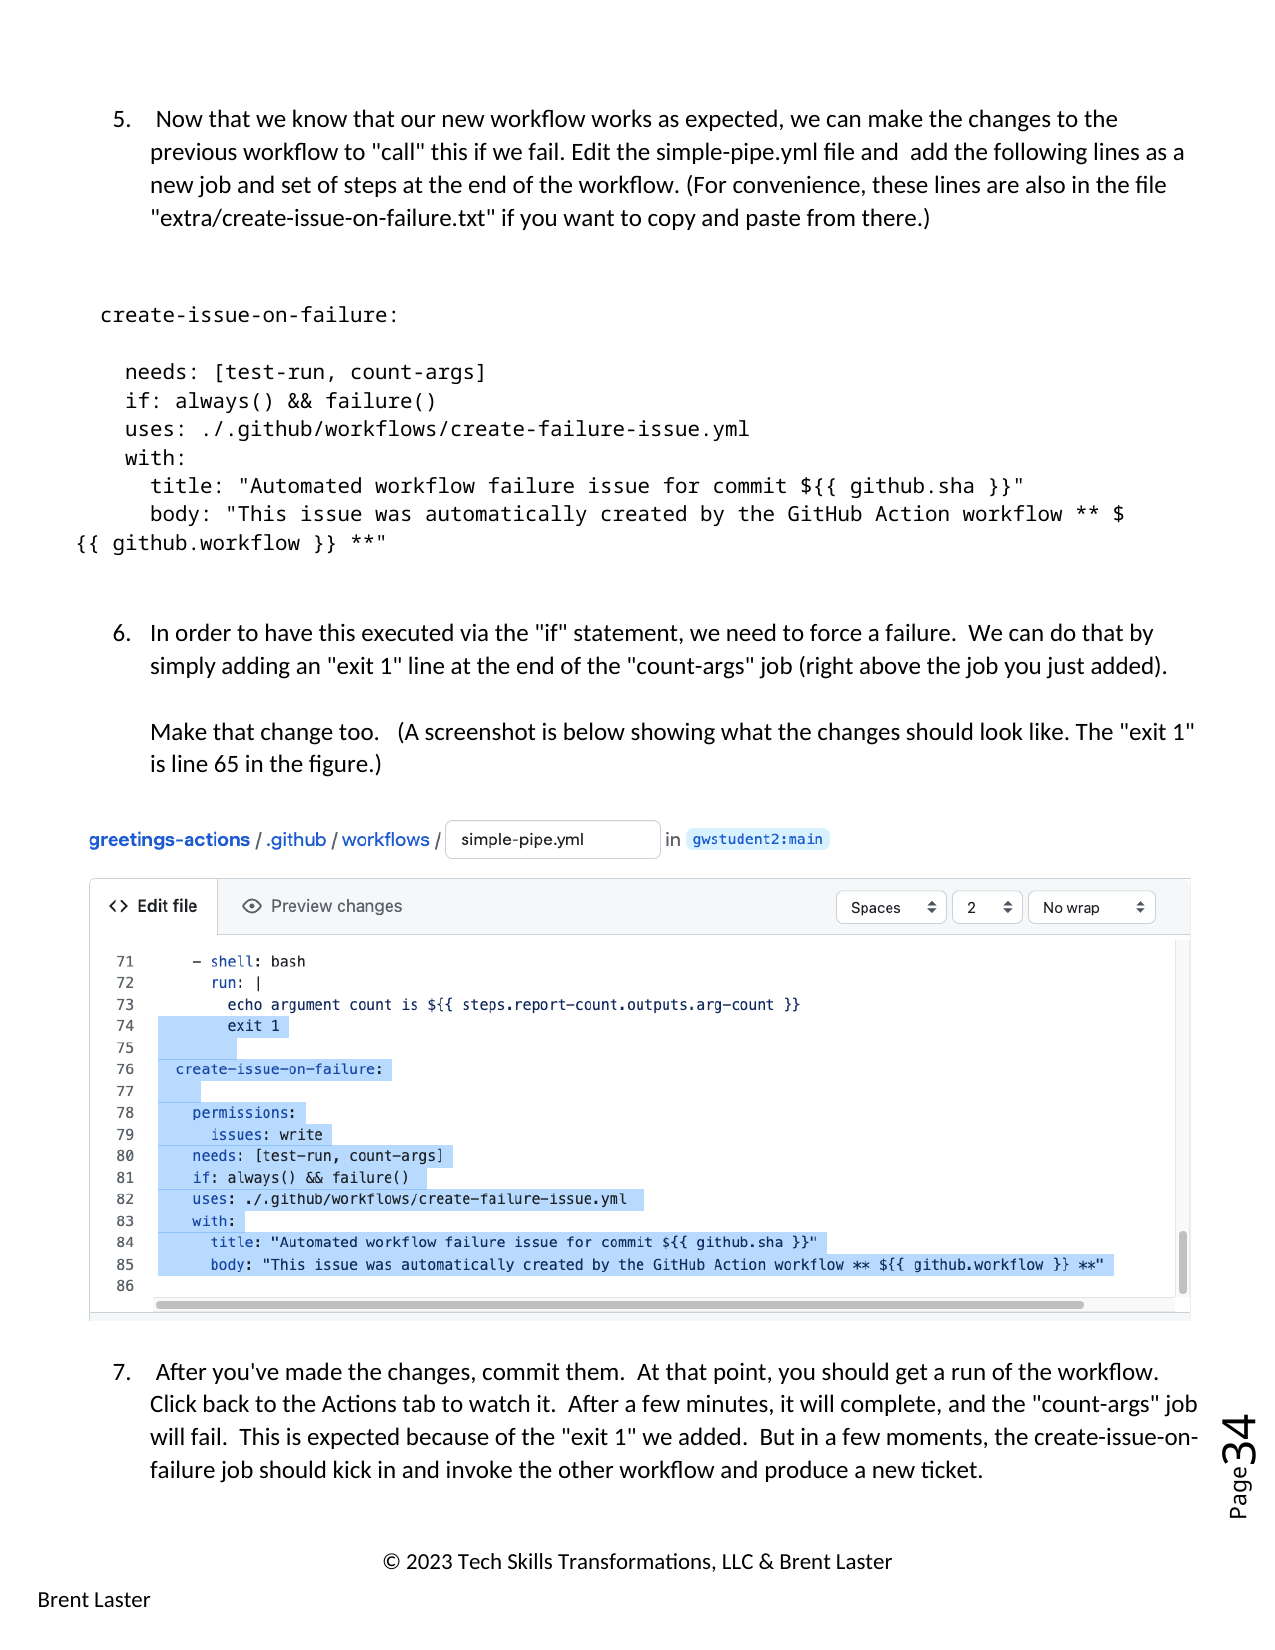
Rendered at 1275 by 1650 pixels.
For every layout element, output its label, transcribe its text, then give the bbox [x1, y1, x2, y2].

text title: "Automated workflow failure issue for commit ${{ github.sha }}" [75, 471, 1200, 499]
text if: always() && failure() [75, 386, 1200, 414]
text needs: [test-run, count-args] [75, 357, 1200, 386]
text Make that change too. (A screenshot is below showing what the changes should look like. The "exit 1" is line 65 in the figure.) [150, 716, 1200, 779]
text with: [75, 443, 1200, 471]
text body: "This issue was automatically created by the GitHub Action workflow ** ${{ github.workflow }} **" [75, 499, 1200, 556]
list In order to have this executed via the "if" statement, we need to force a failure. We can do that by simply adding an "exit 1" line at the end of the "count-args" job (right above the job you just added). [112, 617, 1200, 680]
text create-issue-on-failure: [75, 301, 1200, 329]
text uses: ./.github/workflows/create-failure-issue.yml [75, 414, 1200, 443]
list Now that we know that our new workflow works as expected, we can make the changes to the previous workflow to "call" this if we fail. Edit the simple-pipe.yml file and add the following lines as a new job and set of steps at the end of the workflow. (For convenience, these lines are also in the file "extra/create-issue-on-failure.txt" if you want to copy and paste from there.) [112, 103, 1200, 232]
list After you've made the changes, commit them. At that point, you should get a run of the workflow. Click back to the Actions tab to watch it. After a few minutes, it will complete, and the "count-args" job will fail. This is expected because of the "exit 1" we added. But in a few moments, the create-issue-on-failure job should kick in and invoke the other workflow and produce a new ticket. [112, 1356, 1200, 1485]
picture [65, 814, 1191, 1321]
